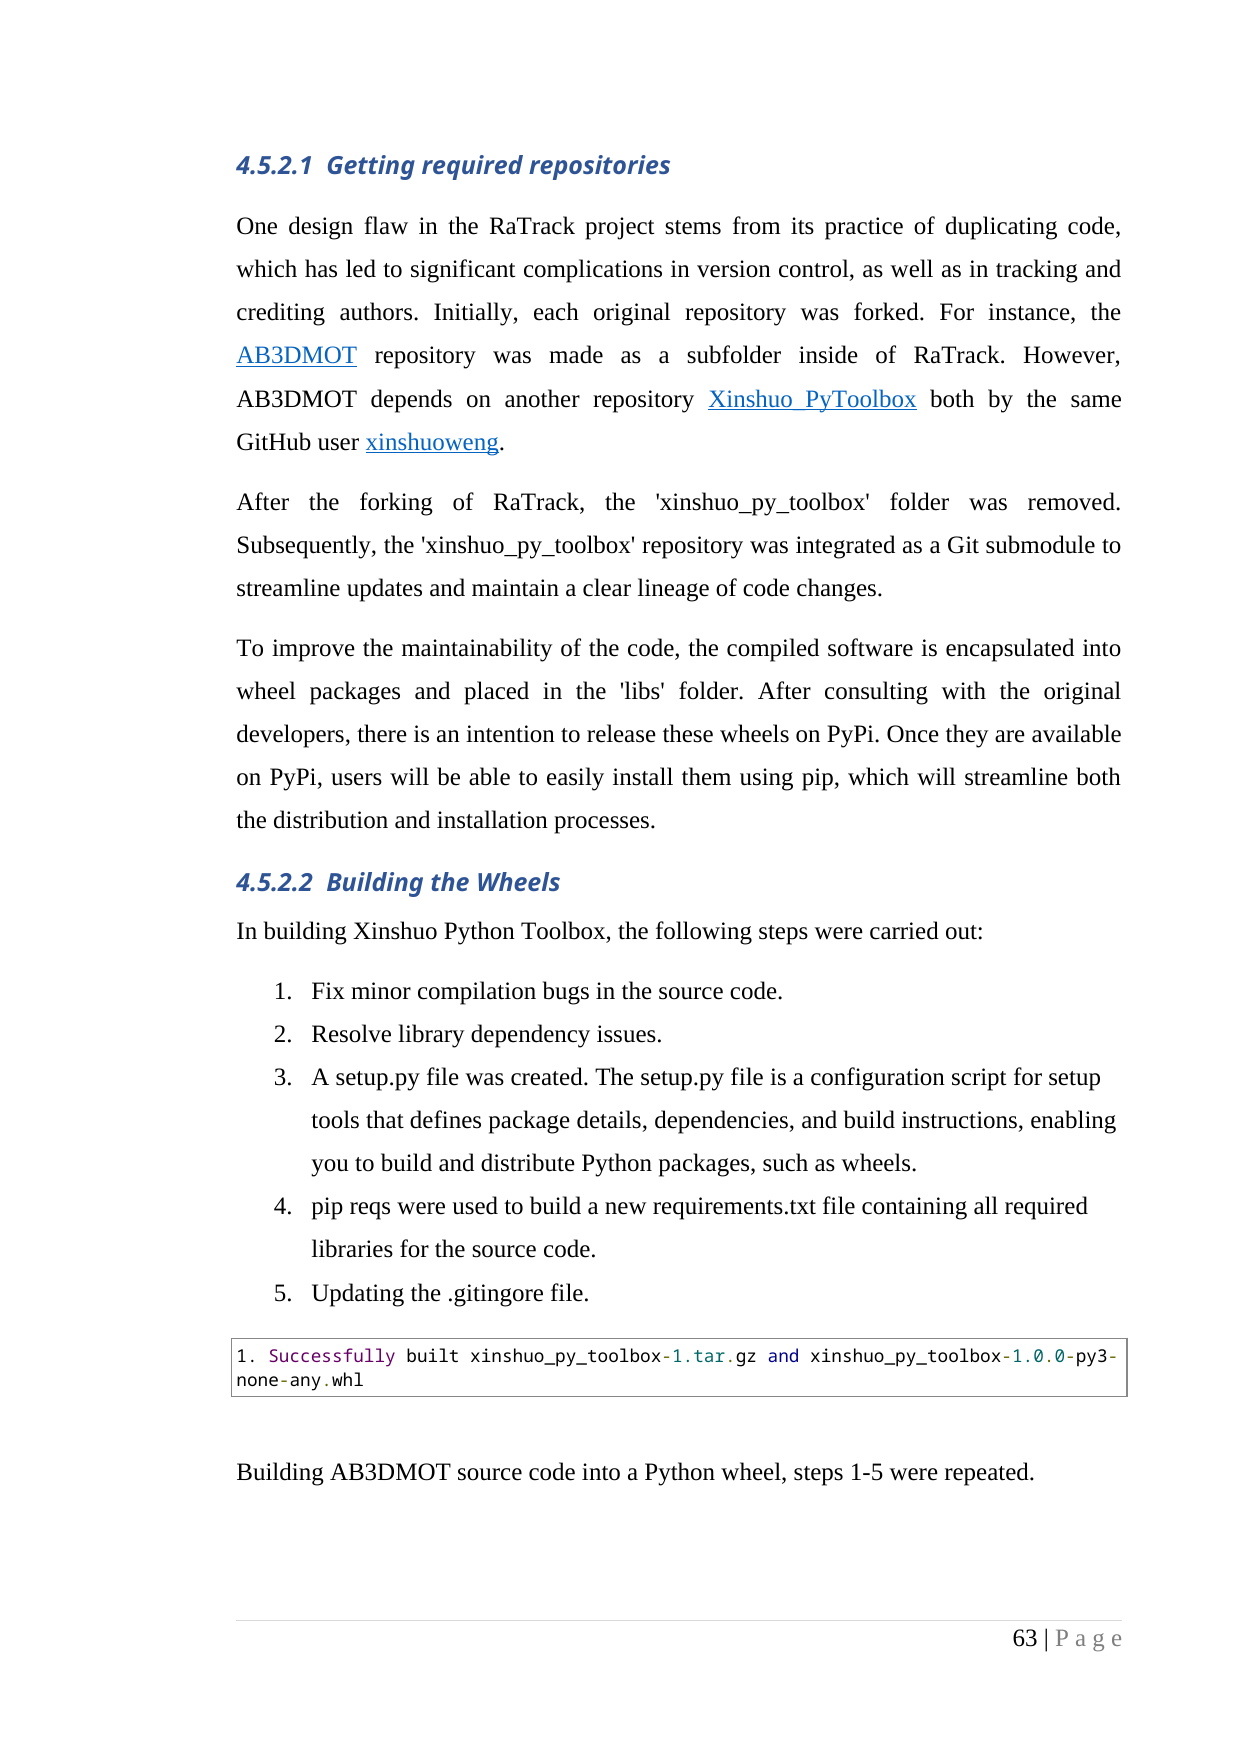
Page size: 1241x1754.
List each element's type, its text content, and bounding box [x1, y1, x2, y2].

subtitle Getting required repositories [236, 148, 1122, 182]
list Fix minor compilation bugs in the source code. [274, 976, 1122, 1004]
text After the forking of RaTrack, the 'xinshuo_py_toolbox' folder was removed. Subsequently, the 'xinshuo_py_toolbox' repository was integrated as a Git submodule to streamline updates and maintain a clear lineage of code changes. [236, 487, 1122, 602]
text In building Xinshuo Python Toolbox, the following steps were carried out: [236, 916, 1122, 945]
text 1. Successfully built xinshuo_py_toolbox-1.tar.gz and xinshuo_py_toolbox-1.0.0-py3-none-any.whl [232, 1339, 1126, 1396]
text Building AB3DMOT source code into a Python wheel, steps 1-5 were repeated. [236, 1457, 1122, 1486]
text One design flaw in the RaTrack project stems from its practice of duplicating code, which has led to significant complications in version control, as well as in tracking and crediting authors. Initially, each original repository was forked. For instance, the AB3DMOT repository was made as a subfolder inside of RaTrack. However, AB3DMOT depends on another repository Xinshuo_PyToolbox both by the same GitHub user xinshuoweng. [236, 211, 1122, 456]
list Updating the .gitingore file. [274, 1278, 1122, 1306]
list Resolve library dependency issues. [274, 1019, 1122, 1048]
list A setup.py file was created. The setup.py file is a configuration script for setup tools that defines package details, dependencies, and build instructions, enabling you to build and distribute Python packages, such as wheels. [274, 1062, 1122, 1177]
list pip reqs were used to build a new requirements.txt file containing all required libraries for the source code. [274, 1191, 1122, 1263]
subtitle Building the Wheels [236, 865, 1122, 899]
text To improve the maintainability of the code, the compiled software is encapsulated into wheel packages and placed in the 'libs' folder. After consulting with the original developers, there is an intention to release these wheels on PyPi. Once they are available on PyPi, users will be able to easily install them using pip, which will streamline both the distribution and installation processes. [236, 633, 1122, 834]
